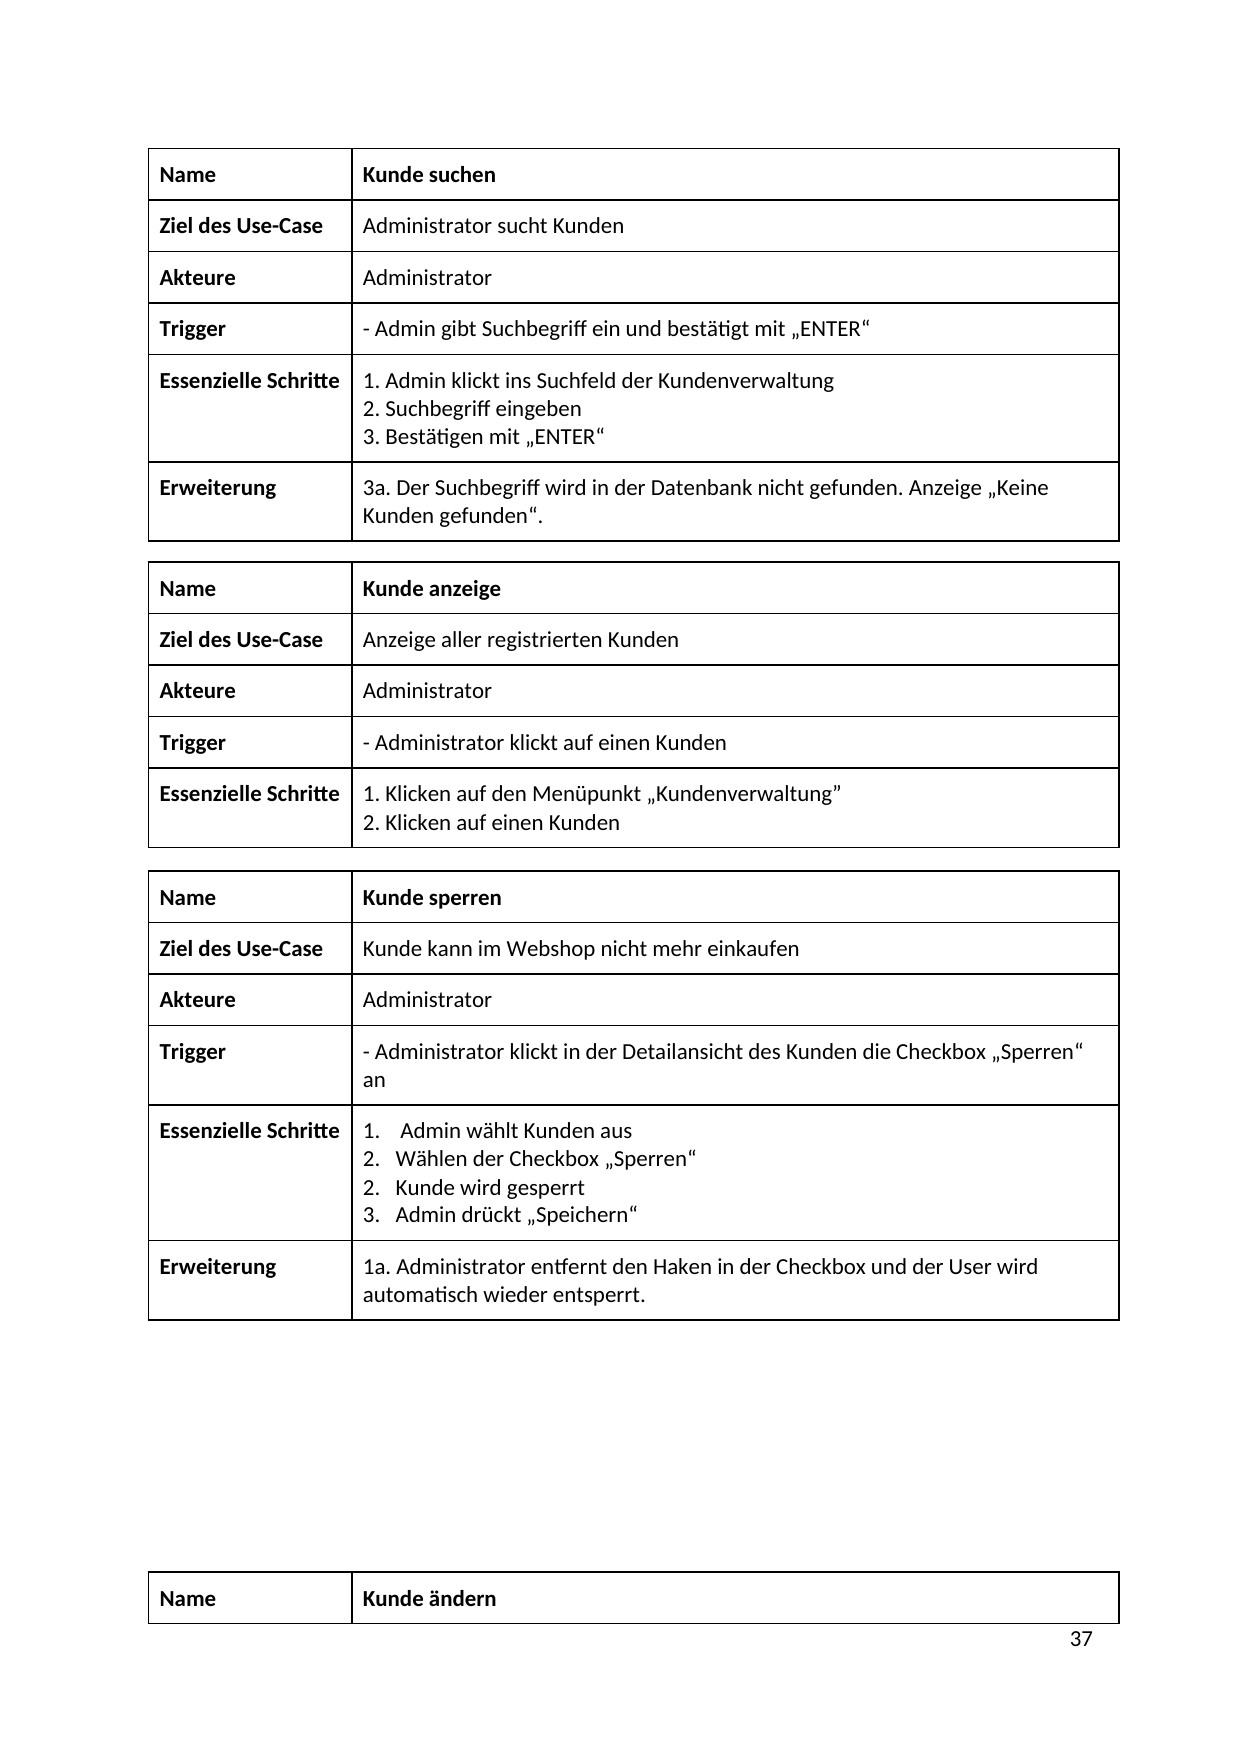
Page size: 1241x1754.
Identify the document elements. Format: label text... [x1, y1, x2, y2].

table_cell Akteure [149, 975, 351, 1024]
table_cell Akteure [149, 666, 351, 716]
table_cell Ziel des Use-Case [149, 923, 351, 973]
table_cell Administrator [353, 666, 1118, 716]
table_cell - Administrator klickt in der Detailansicht des Kunden die Checkbox „Sperren“ an [353, 1026, 1118, 1104]
table_cell Akteure [149, 252, 351, 302]
table_header Name [149, 872, 351, 922]
table_cell Administrator [353, 252, 1118, 302]
table_cell Trigger [149, 304, 351, 353]
table_cell Administrator [353, 975, 1118, 1024]
table_cell Admin wählt Kunden aus 2. Wählen der Checkbox „Sperren“ 2. Kunde wird gesperrt 3. Admin drückt „Speichern“ [353, 1106, 1118, 1239]
table_header Kunde sperren [353, 872, 1118, 922]
table_cell Trigger [149, 717, 351, 767]
table_cell Erweiterung [149, 1241, 351, 1319]
table_header Name [149, 563, 351, 613]
table_header Kunde suchen [353, 149, 1118, 199]
table_cell 3a. Der Suchbegriff wird in der Datenbank nicht gefunden. Anzeige „Keine Kunden gefunden“. [353, 463, 1118, 540]
table_cell 1. Klicken auf den Menüpunkt „Kundenverwaltung” 2. Klicken auf einen Kunden [353, 769, 1118, 847]
table_cell 1a. Administrator entfernt den Haken in der Checkbox und der User wird automatisch wieder entsperrt. [353, 1241, 1118, 1319]
table_cell Anzeige aller registrierten Kunden [353, 614, 1118, 664]
table_header Name [149, 1573, 351, 1623]
table_cell Essenzielle Schritte [149, 1106, 351, 1239]
table_cell Administrator sucht Kunden [353, 201, 1118, 251]
table_cell Kunde kann im Webshop nicht mehr einkaufen [353, 923, 1118, 973]
table_cell Essenzielle Schritte [149, 769, 351, 847]
table_cell - Admin gibt Suchbegriff ein und bestätigt mit „ENTER“ [353, 304, 1118, 353]
table_cell - Administrator klickt auf einen Kunden [353, 717, 1118, 767]
table_cell Erweiterung [149, 463, 351, 540]
table_header Kunde anzeige [353, 563, 1118, 613]
table_cell Ziel des Use-Case [149, 201, 351, 251]
table_header Kunde ändern [353, 1573, 1118, 1623]
table_cell Trigger [149, 1026, 351, 1104]
table_header Name [149, 149, 351, 199]
table_cell 1. Admin klickt ins Suchfeld der Kundenverwaltung 2. Suchbegriff eingeben 3. Bestätigen mit „ENTER“ [353, 355, 1118, 461]
table_cell Ziel des Use-Case [149, 614, 351, 664]
table_cell Essenzielle Schritte [149, 355, 351, 461]
